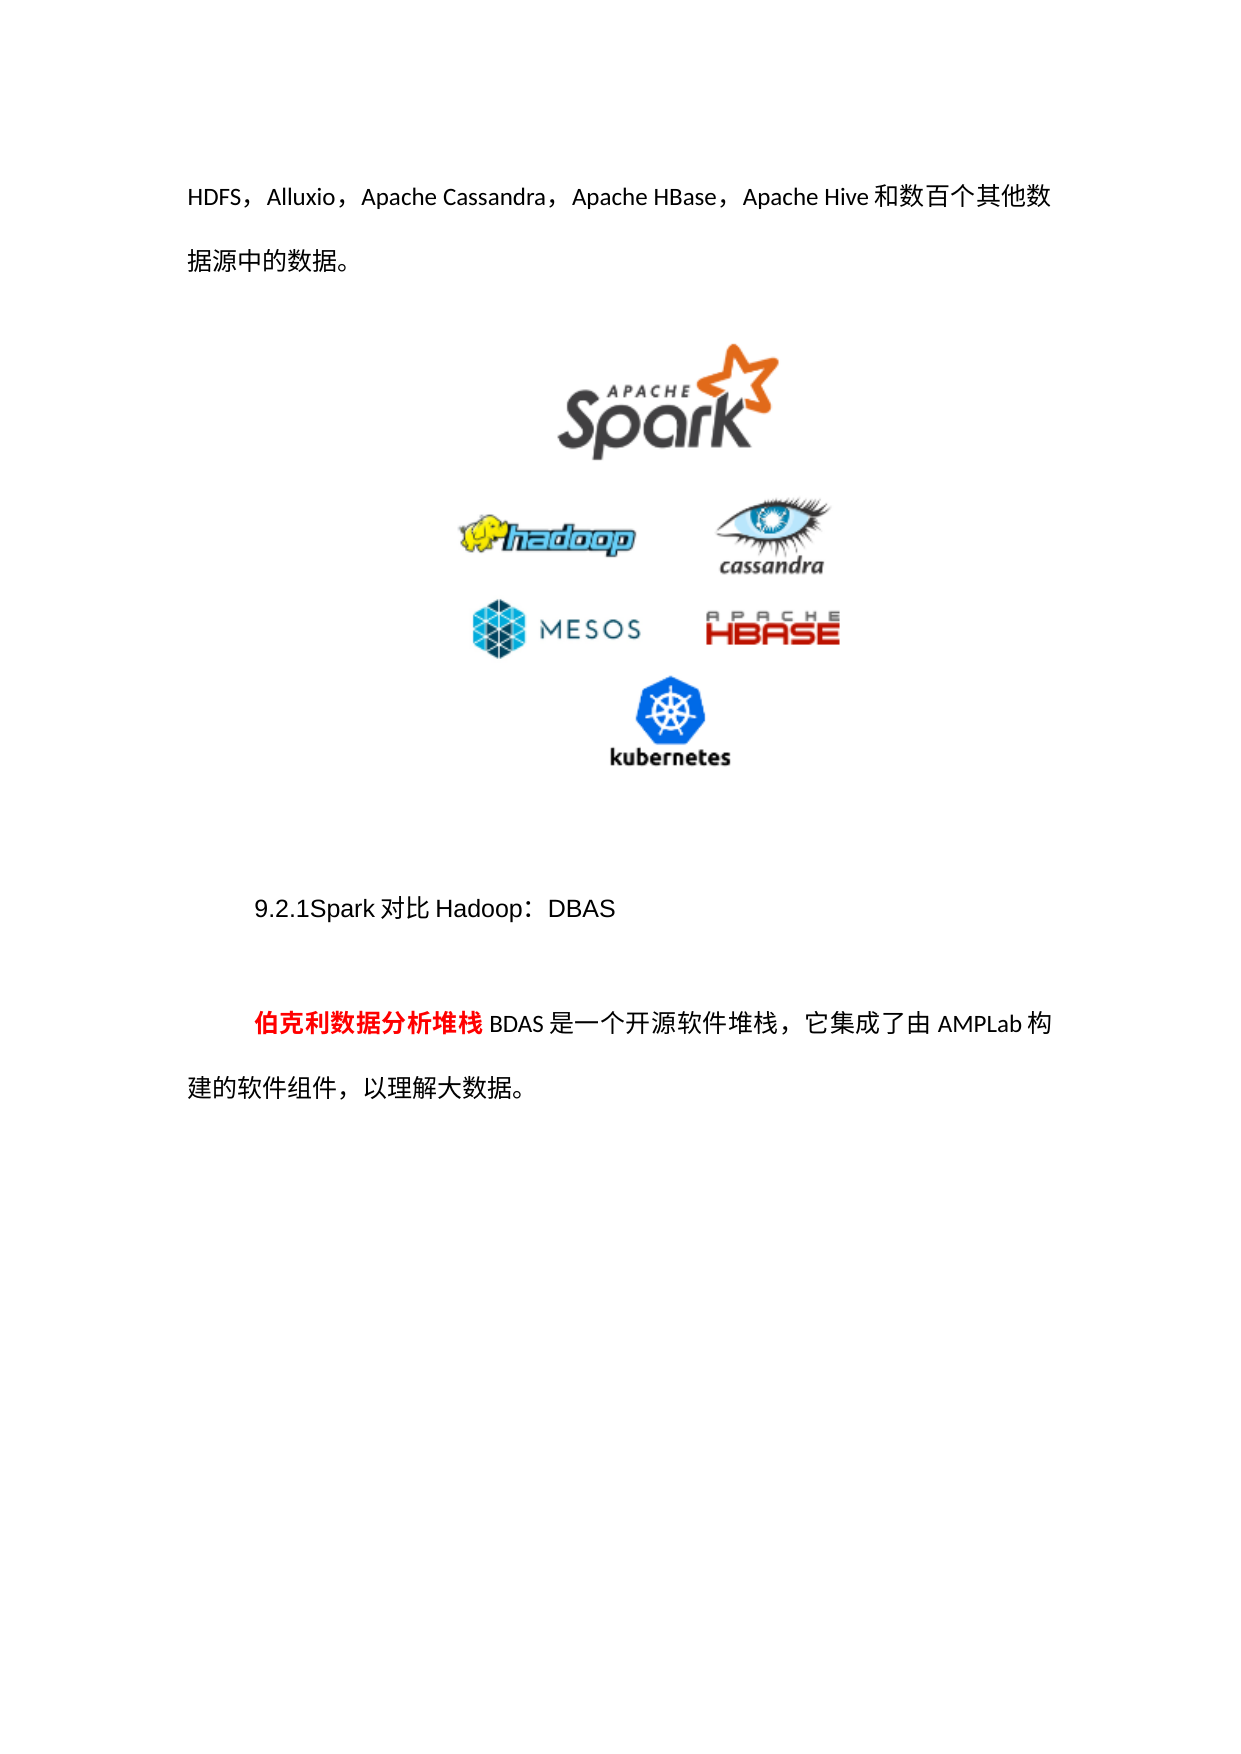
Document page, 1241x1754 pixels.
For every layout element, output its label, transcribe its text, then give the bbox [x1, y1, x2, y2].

subtitle 9.2.1Spark对比Hadoop：DBAS [187, 874, 1053, 939]
text 伯克利数据分析堆栈BDAS是一个开源软件堆栈，它集成了由AMPLab构建的软件组件，以理解大数据。 [187, 989, 1053, 1119]
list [187, 162, 1053, 292]
picture [392, 324, 915, 803]
